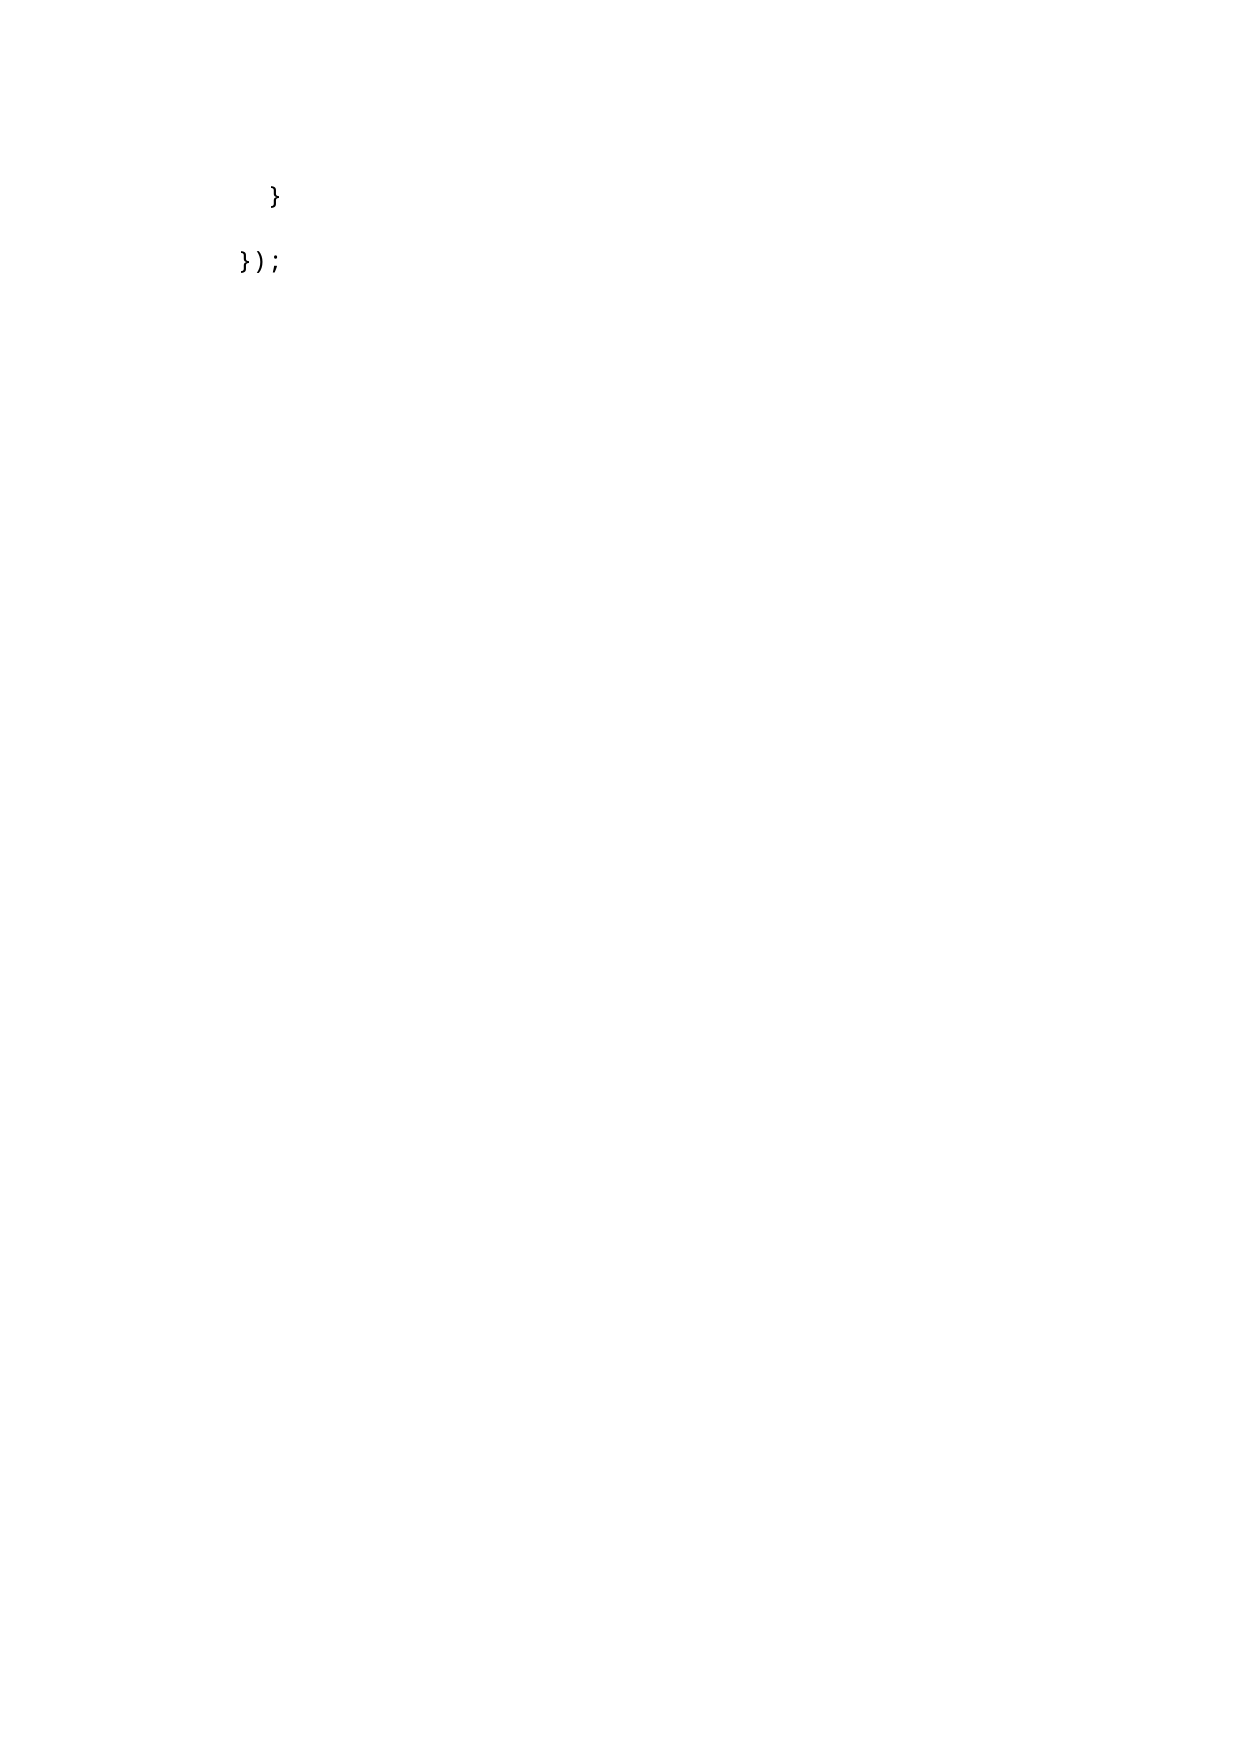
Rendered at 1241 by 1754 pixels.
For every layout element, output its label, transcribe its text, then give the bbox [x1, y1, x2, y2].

text }); [187, 227, 1053, 292]
text } [187, 162, 1053, 227]
